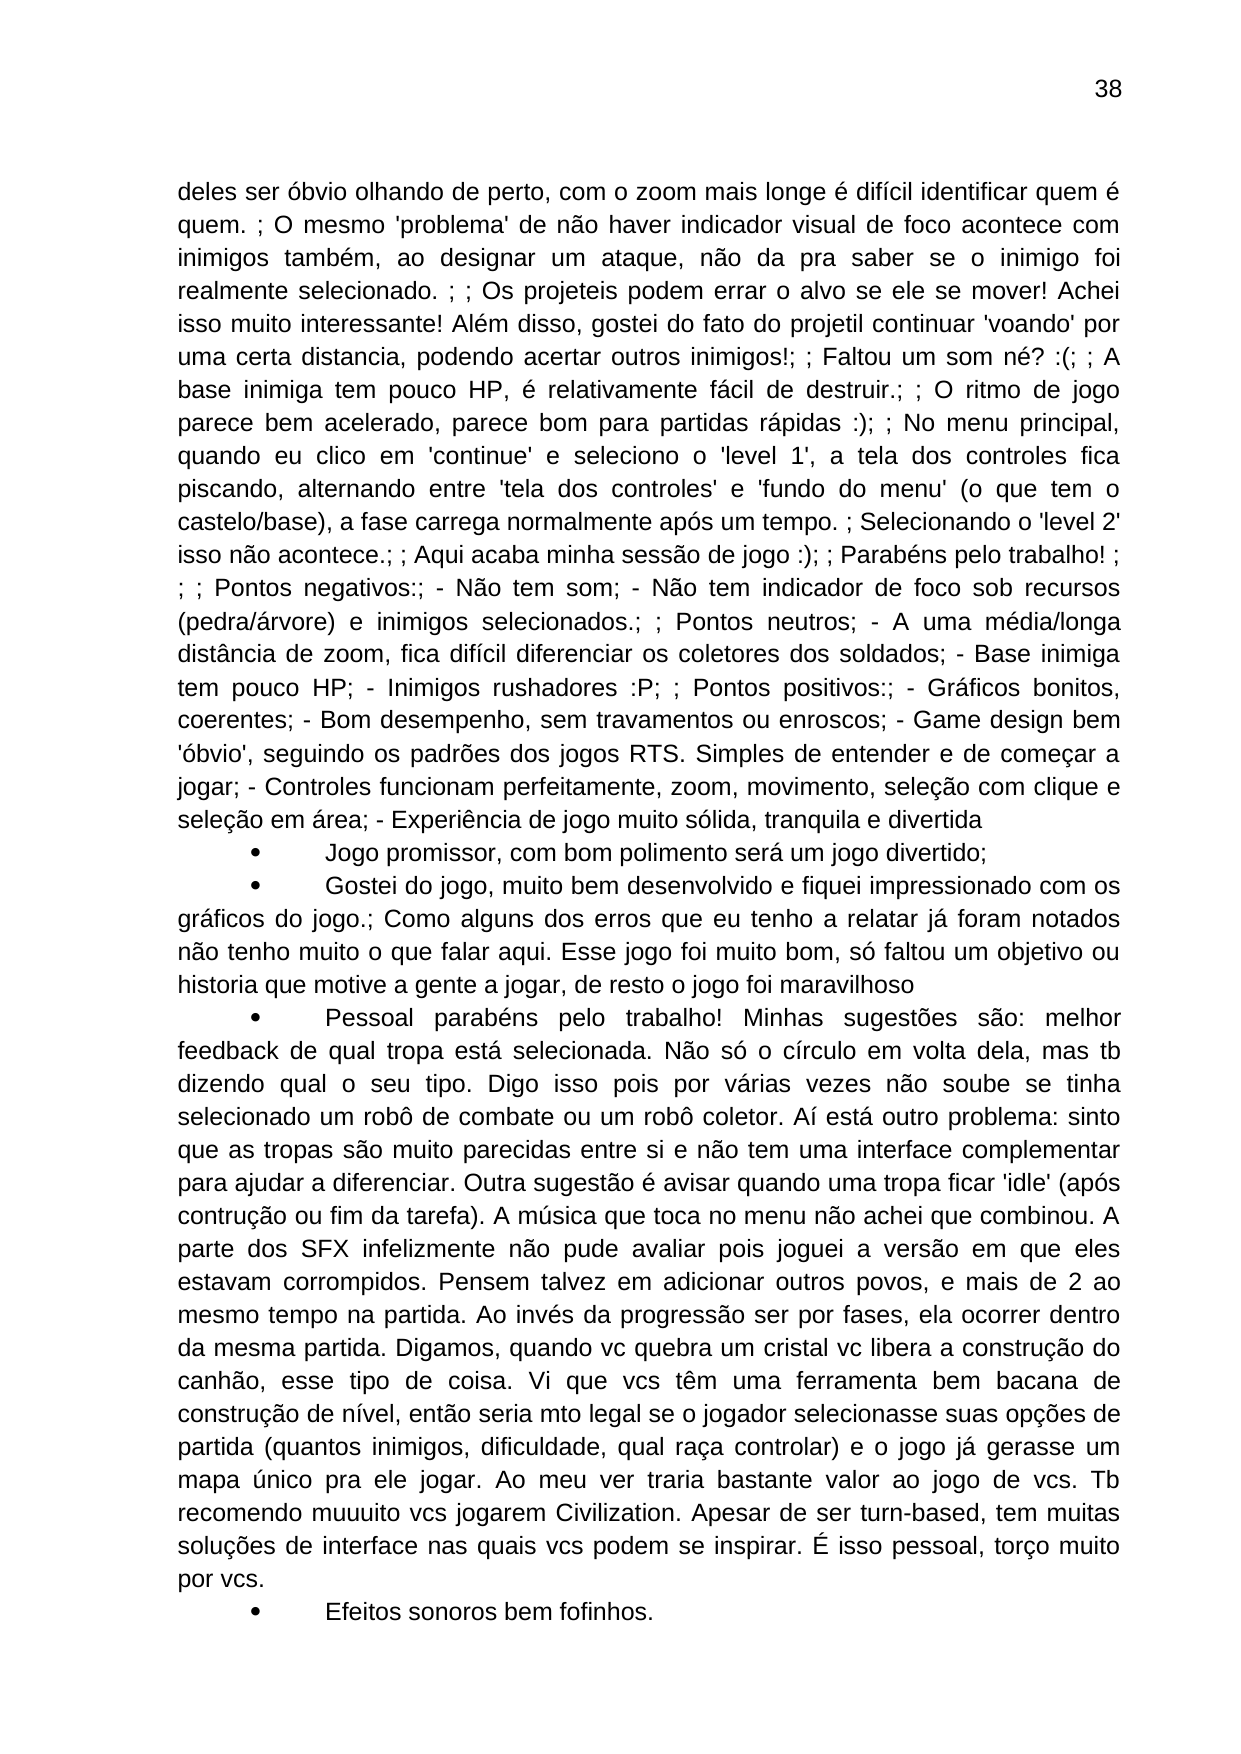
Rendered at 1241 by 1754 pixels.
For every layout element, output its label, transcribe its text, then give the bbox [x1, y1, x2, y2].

list Efeitos sonoros bem fofinhos. [177, 1597, 1122, 1626]
list Jogo promissor, com bom polimento será um jogo divertido; [177, 838, 1122, 866]
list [177, 177, 1122, 833]
list Pessoal parabéns pelo trabalho! Minhas sugestões são: melhor feedback de qual tropa está selecionada. Não só o círculo em volta dela, mas tb dizendo qual o seu tipo. Digo isso pois por várias vezes não soube se tinha selecionado um robô de combate ou um robô coletor. Aí está outro problema: sinto que as tropas são muito parecidas entre si e não tem uma interface complementar para ajudar a diferenciar. Outra sugestão é avisar quando uma tropa ficar 'idle' (após contrução ou fim da tarefa). A música que toca no menu não achei que combinou. A parte dos SFX infelizmente não pude avaliar pois joguei a versão em que eles estavam corrompidos. Pensem talvez em adicionar outros povos, e mais de 2 ao mesmo tempo na partida. Ao invés da progressão ser por fases, ela ocorrer dentro da mesma partida. Digamos, quando vc quebra um cristal vc libera a construção do canhão, esse tipo de coisa. Vi que vcs têm uma ferramenta bem bacana de construção de nível, então seria mto legal se o jogador selecionasse suas opções de partida (quantos inimigos, dificuldade, qual raça controlar) e o jogo já gerasse um mapa único pra ele jogar. Ao meu ver traria bastante valor ao jogo de vcs. Tb recomendo muuuito vcs jogarem Civilization. Apesar de ser turn-based, tem muitas soluções de interface nas quais vcs podem se inspirar. É isso pessoal, torço muito por vcs. [177, 1003, 1122, 1593]
list Gostei do jogo, muito bem desenvolvido e fiquei impressionado com os gráficos do jogo.; Como alguns dos erros que eu tenho a relatar já foram notados não tenho muito o que falar aqui. Esse jogo foi muito bom, só faltou um objetivo ou historia que motive a gente a jogar, de resto o jogo foi maravilhoso [177, 871, 1122, 999]
